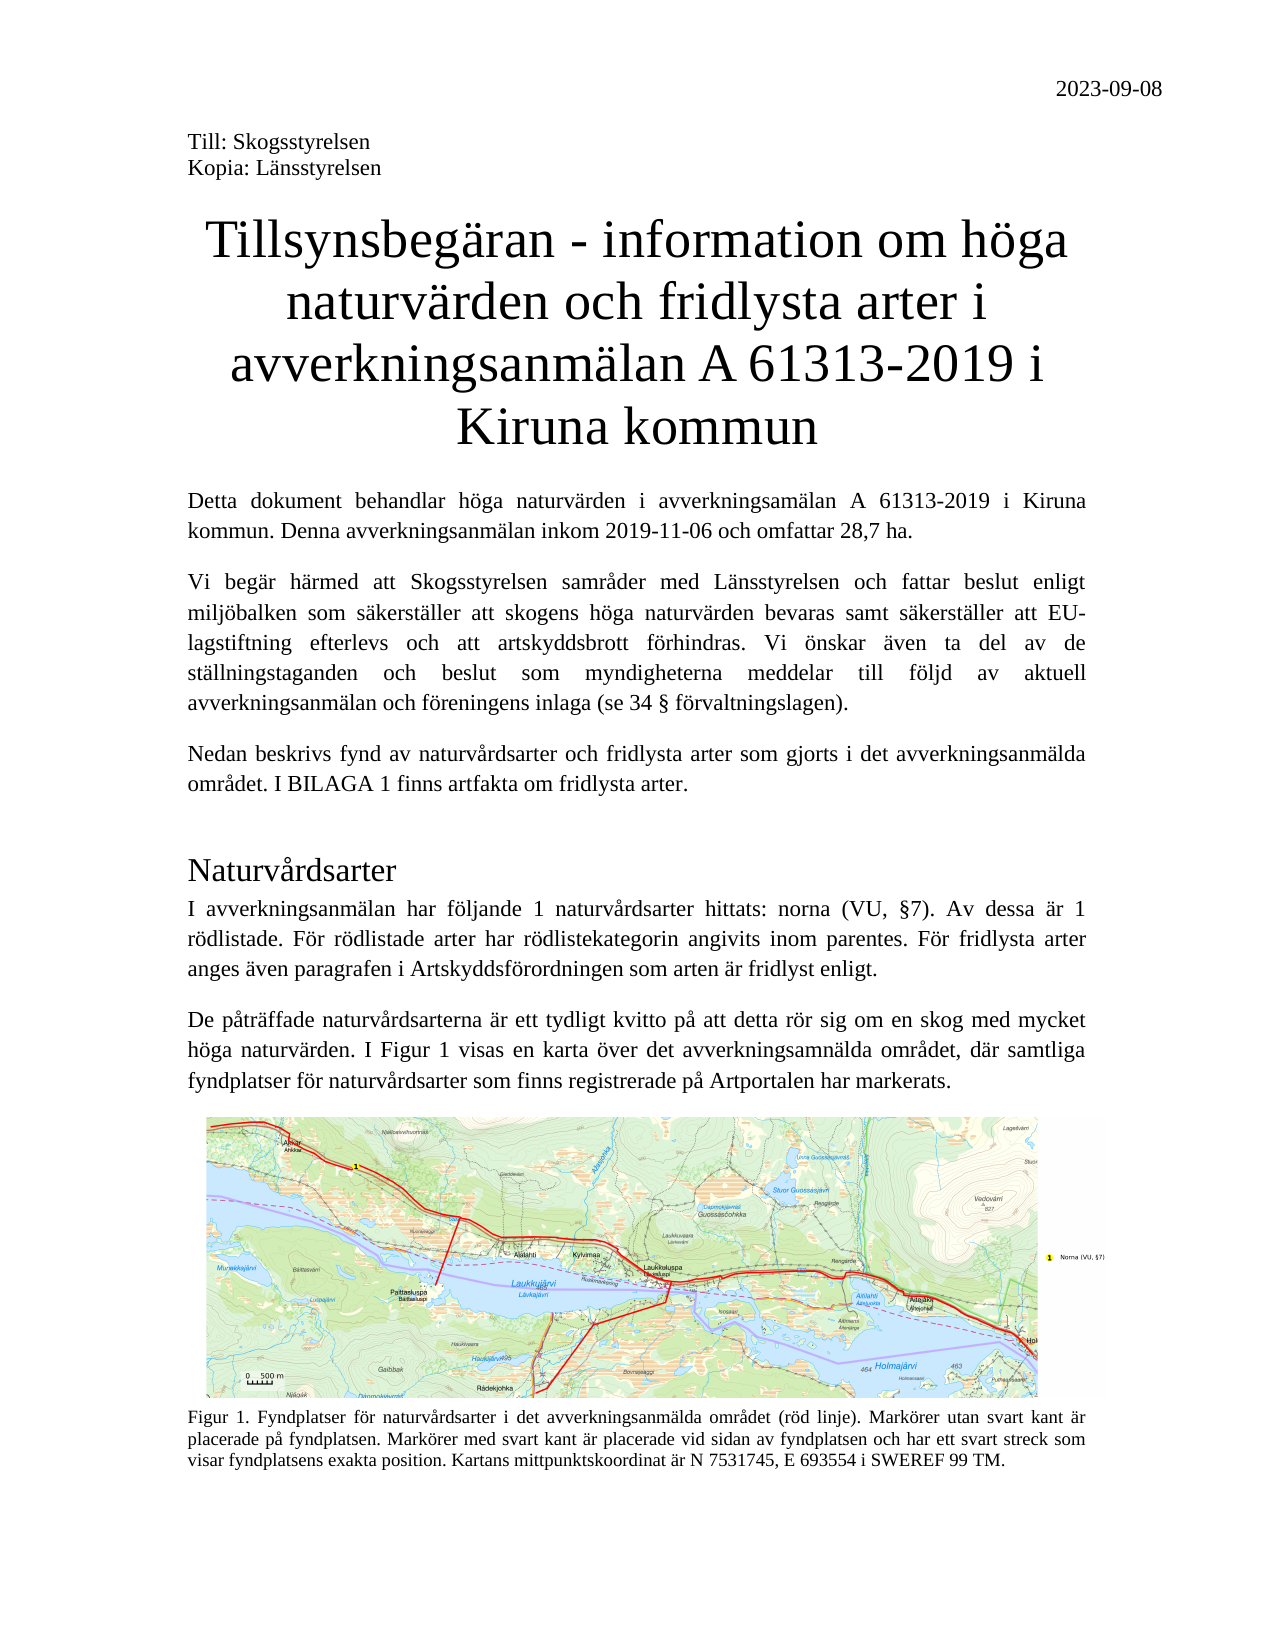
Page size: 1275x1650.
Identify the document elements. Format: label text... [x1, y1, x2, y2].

text Nedan beskrivs fynd av naturvårdsarter och fridlysta arter som gjorts i det avverkningsanmälda området. I BILAGA 1 finns artfakta om fridlysta arter. [187, 740, 1087, 797]
text De påträffade naturvårdsarterna är ett tydligt kvitto på att detta rör sig om en skog med mycket höga naturvärden. I Figur 1 visas en karta över det avverkningsamnälda området, där samtliga fyndplatser för naturvårdsarter som finns registrerade på Artportalen har markerats. [187, 1006, 1087, 1093]
subtitle Naturvårdsarter [187, 851, 1087, 889]
text Detta dokument behandlar höga naturvärden i avverkningsamälan A 61313-2019 i Kiruna kommun. Denna avverkningsanmälan inkom 2019-11-06 och omfattar 28,7 ha. [187, 487, 1087, 544]
text Vi begär härmed att Skogsstyrelsen samråder med Länsstyrelsen och fattar beslut enligt miljöbalken som säkerställer att skogens höga naturvärden bevaras samt säkerställer att EU-lagstiftning efterlevs och att artskyddsbrott förhindras. Vi önskar även ta del av de ställningstaganden och beslut som myndigheterna meddelar till följd av aktuell avverkningsanmälan och föreningens inlaga (se 34 § förvaltningslagen). [187, 568, 1087, 716]
title Tillsynsbegäran - information om höga naturvärden och fridlysta arter i avverkningsanmälan A 61313-2019 i Kiruna kommun [187, 207, 1087, 456]
text Figur 1. Fyndplatser för naturvårdsarter i det avverkningsanmälda området (röd linje). Markörer utan svart kant är placerade på fyndplatsen. Markörer med svart kant är placerade vid sidan av fyndplatsen och har ett svart streck som visar fyndplatsens exakta position. Kartans mittpunktskoordinat är N 7531745, E 693554 i SWEREF 99 TM. [187, 1406, 1087, 1471]
text I avverkningsanmälan har följande 1 naturvårdsarter hittats: norna (VU, §7). Av dessa är 1 rödlistade. För rödlistade arter har rödlistekategorin angivits inom parentes. För fridlysta arter anges även paragrafen i Artskyddsförordningen som arten är fridlyst enligt. [187, 895, 1087, 982]
picture [206, 1117, 1107, 1398]
